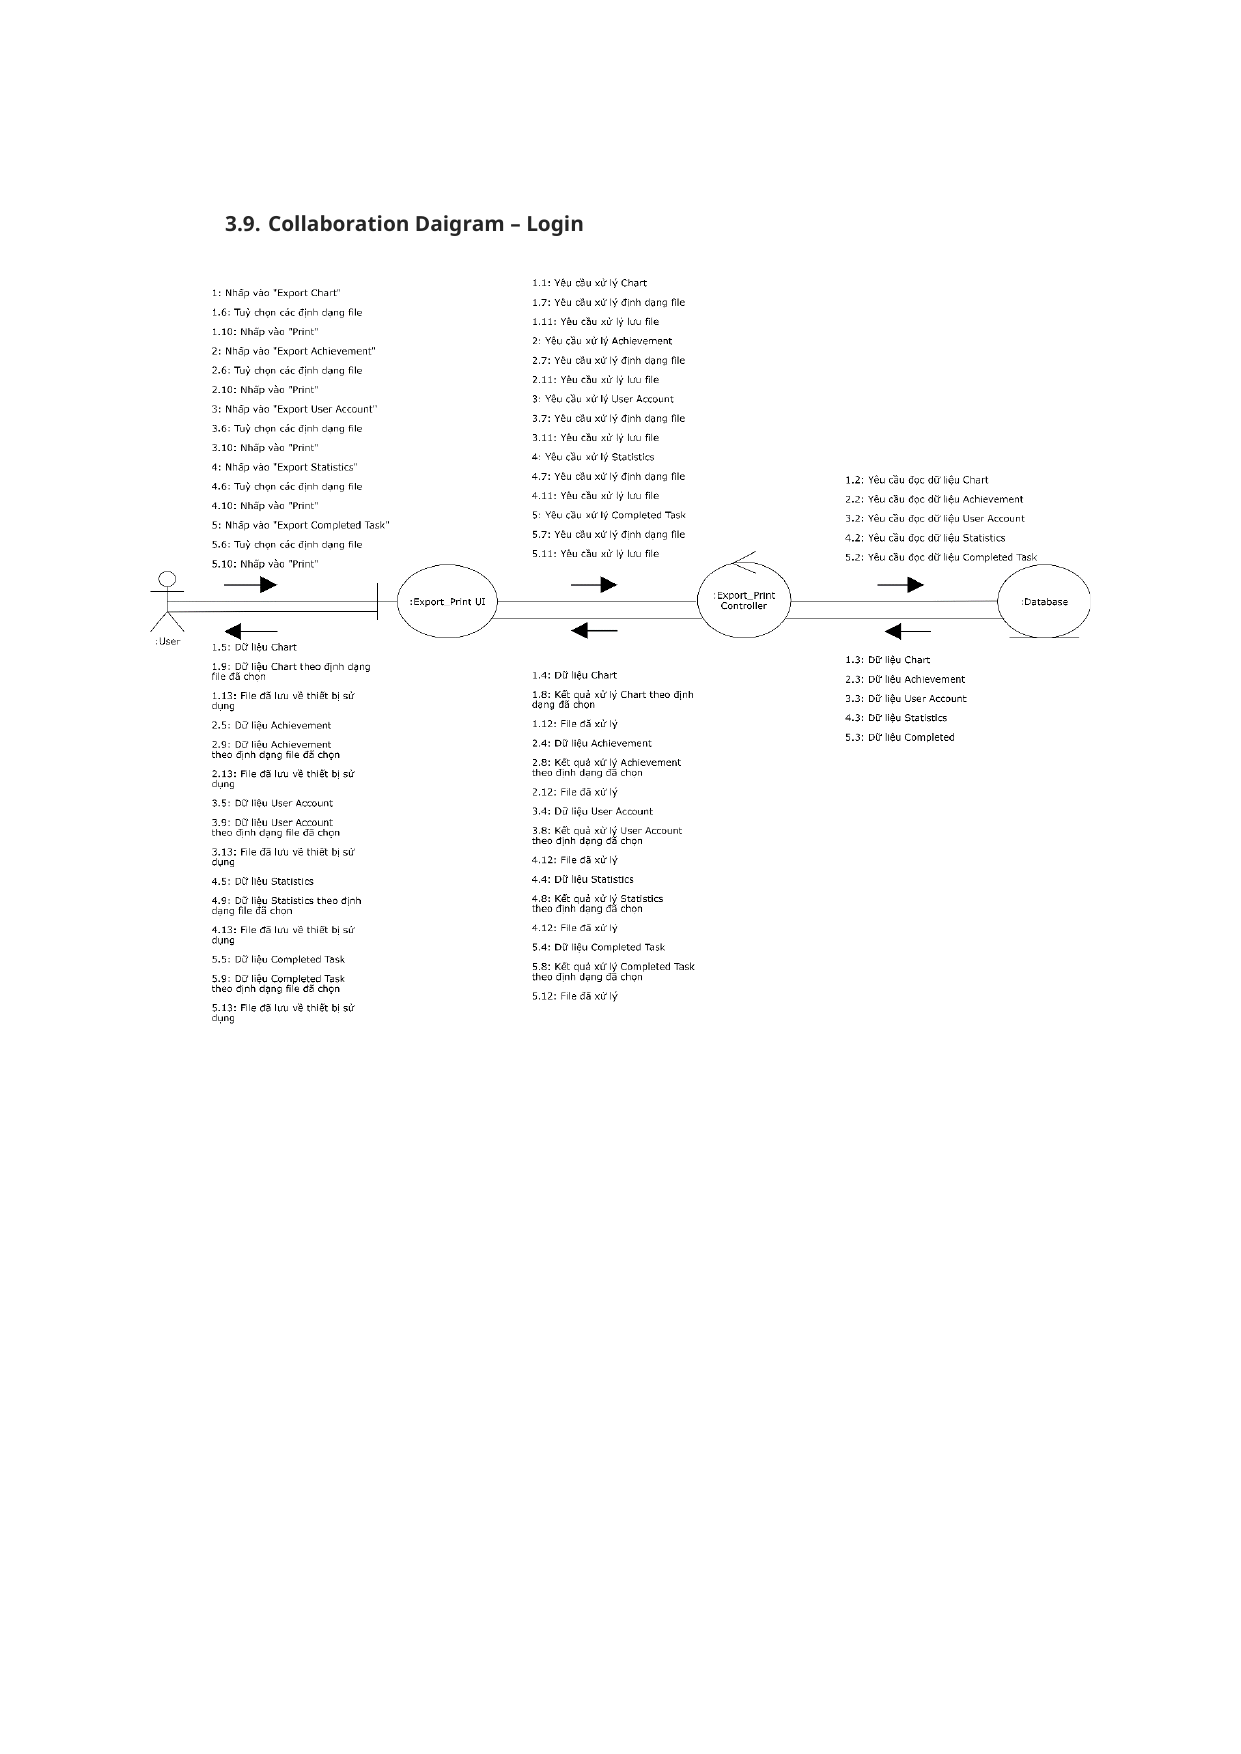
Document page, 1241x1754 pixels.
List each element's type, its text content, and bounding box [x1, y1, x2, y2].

picture [150, 268, 1091, 1051]
list Collaboration Daigram – Login [225, 209, 1090, 238]
